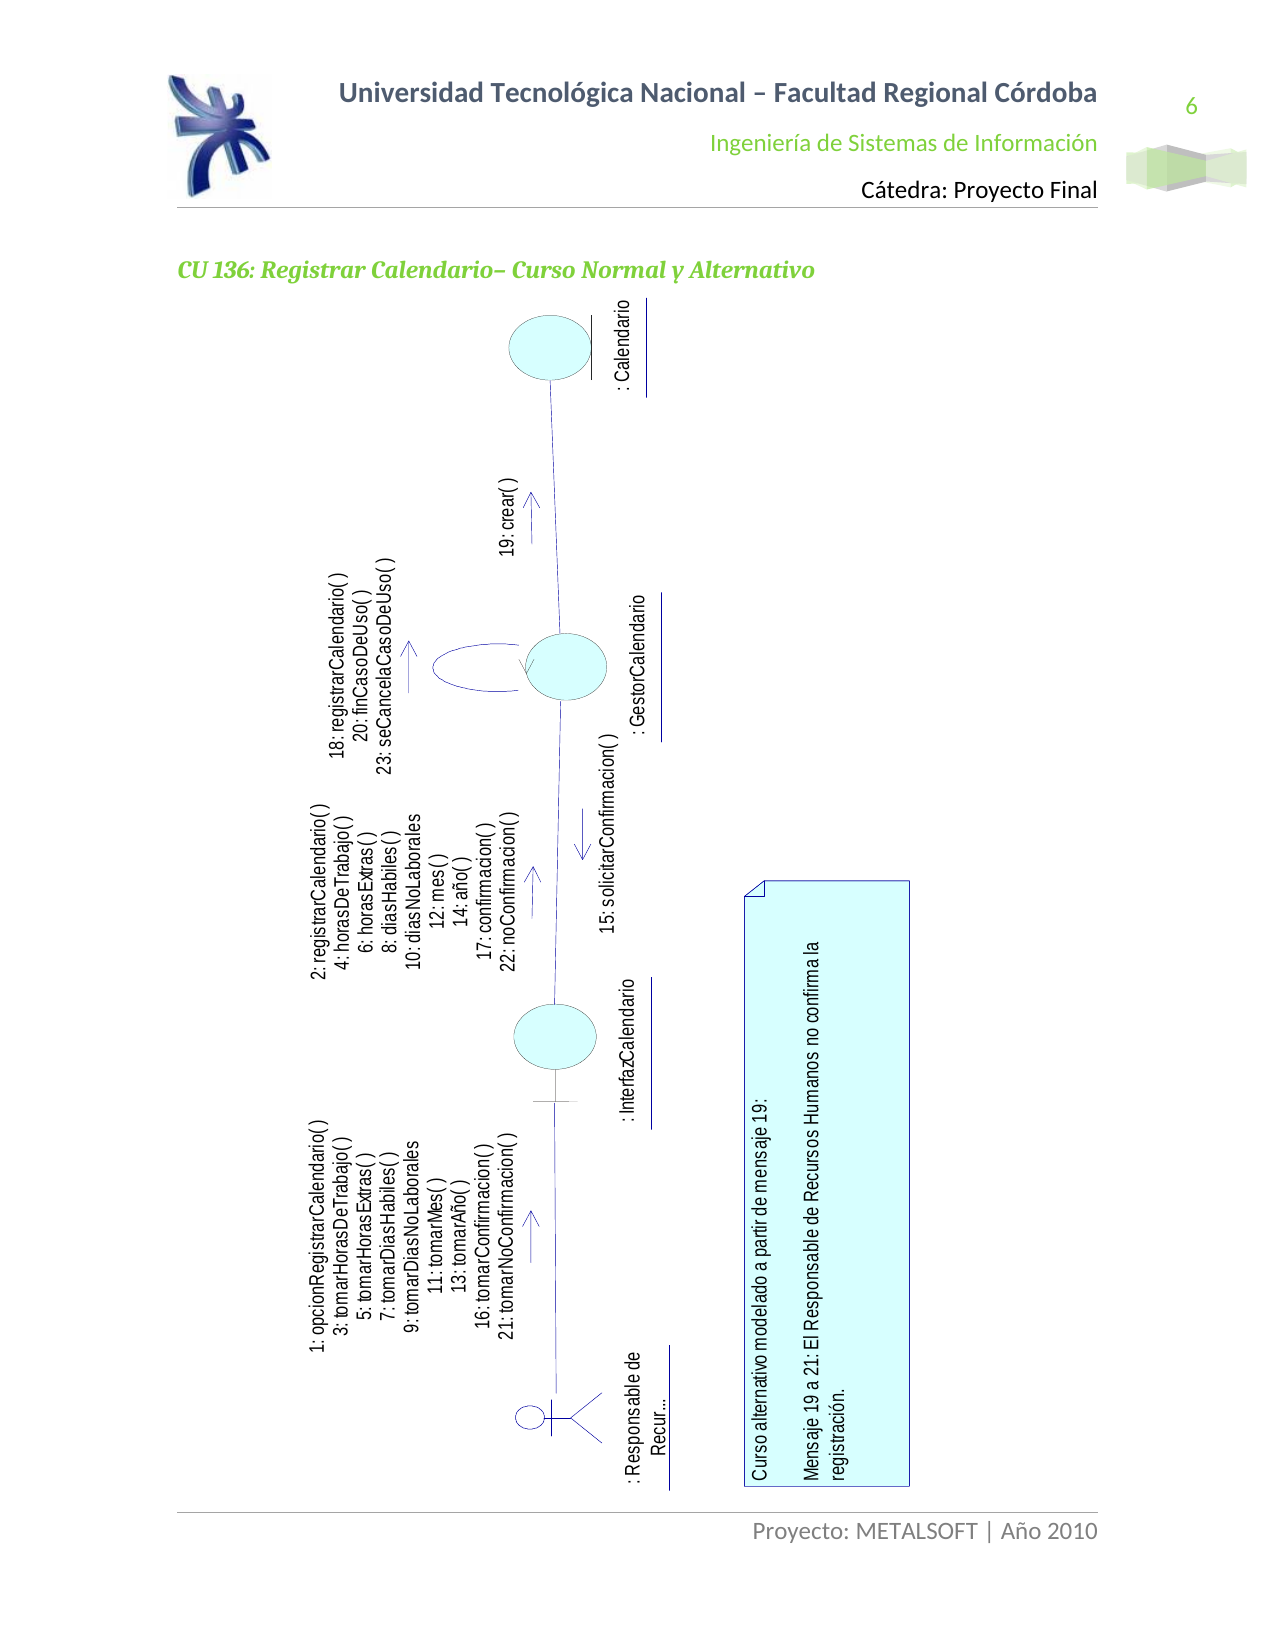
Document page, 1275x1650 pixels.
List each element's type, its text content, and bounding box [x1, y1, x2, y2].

text CU 136: Registrar Calendario– Curso Normal y Alternativo [177, 256, 1098, 284]
picture [167, 74, 272, 199]
